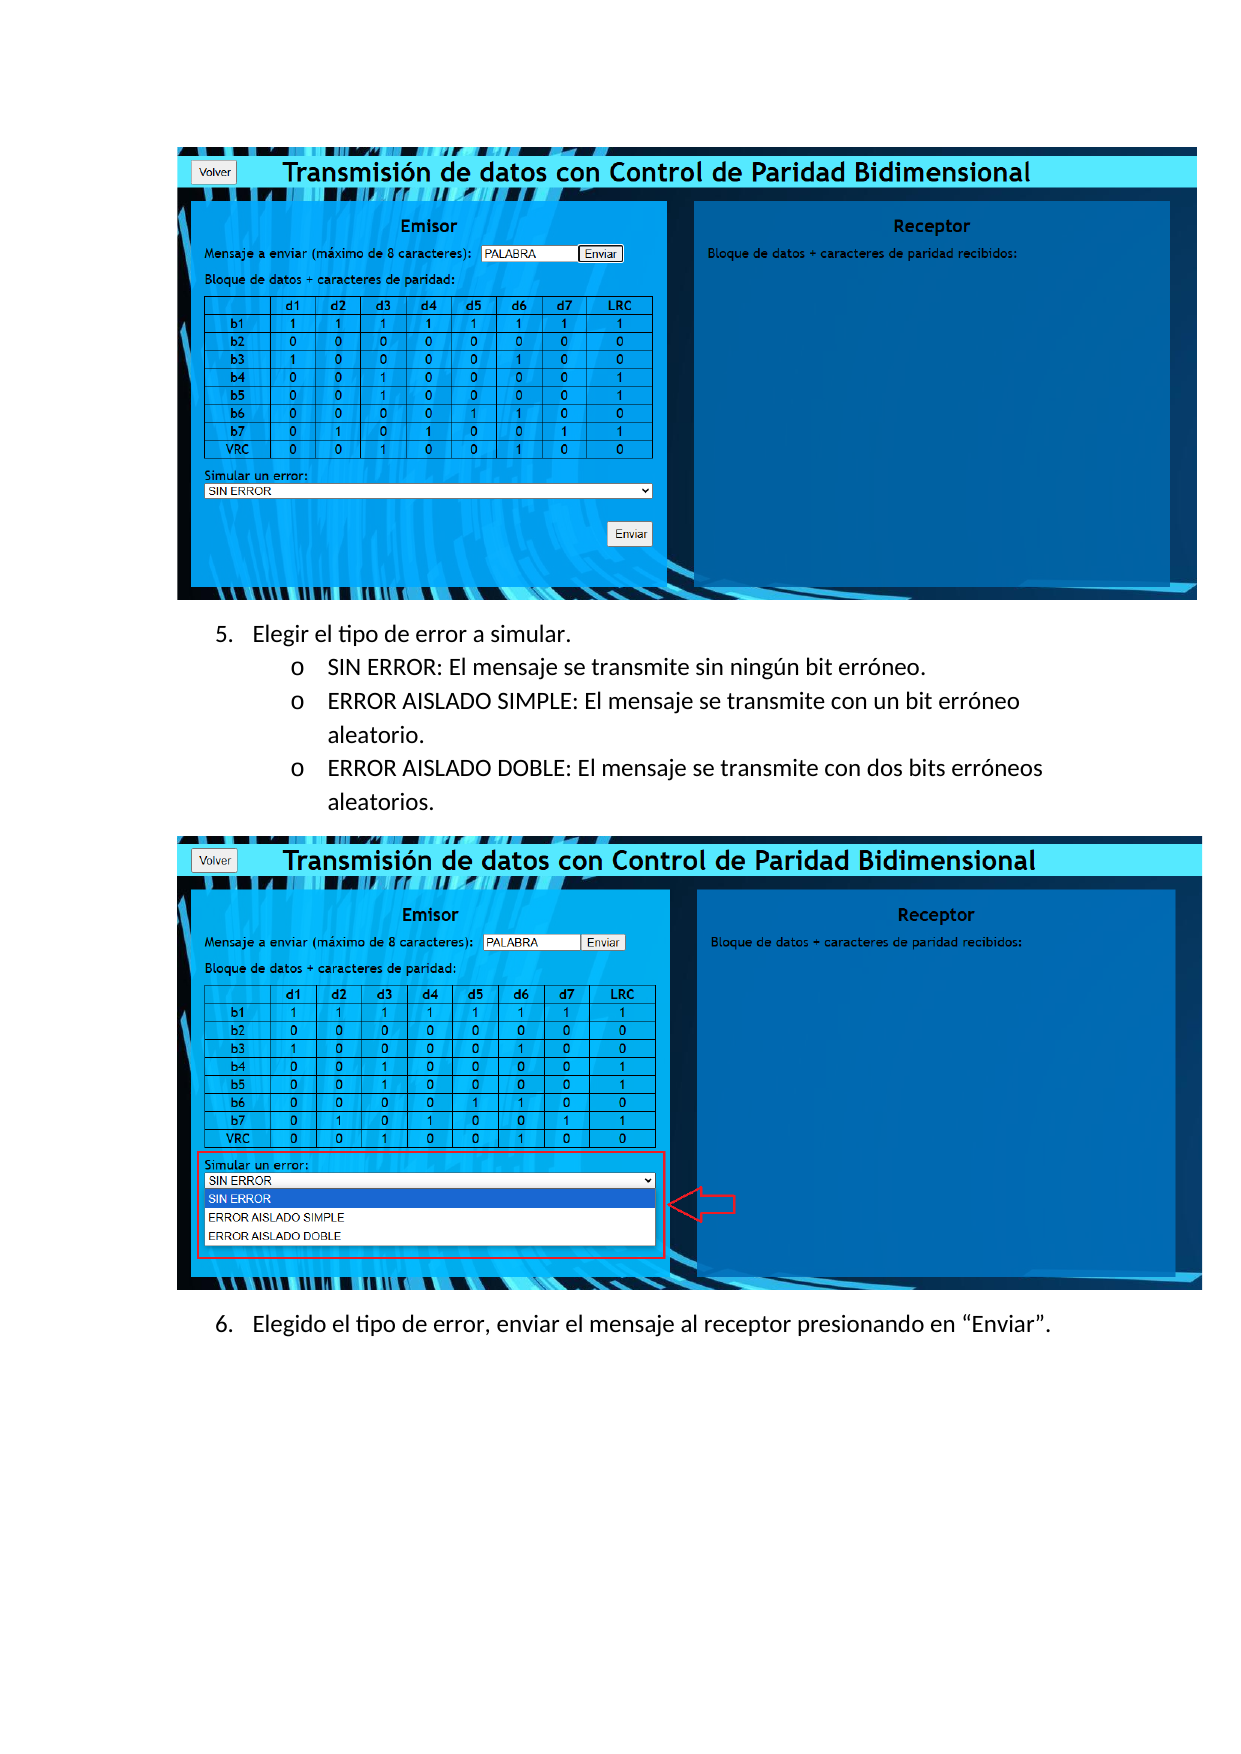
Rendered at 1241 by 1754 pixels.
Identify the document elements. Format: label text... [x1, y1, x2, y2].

list ERROR AISLADO DOBLE: El mensaje se transmite con dos bits erróneos aleatorios. [290, 752, 1063, 817]
list SIN ERROR: El mensaje se transmite sin ningún bit erróneo. [290, 651, 1063, 683]
picture [177, 147, 1197, 600]
picture [177, 836, 1203, 1290]
picture [484, 935, 625, 950]
list ERROR AISLADO SIMPLE: El mensaje se transmite con un bit erróneo aleatorio. [290, 685, 1063, 750]
picture [205, 1173, 655, 1245]
list Elegir el tipo de error a simular. [215, 618, 1063, 648]
list Elegido el tipo de error, enviar el mensaje al receptor presionando en “Enviar”. [215, 1308, 1063, 1339]
